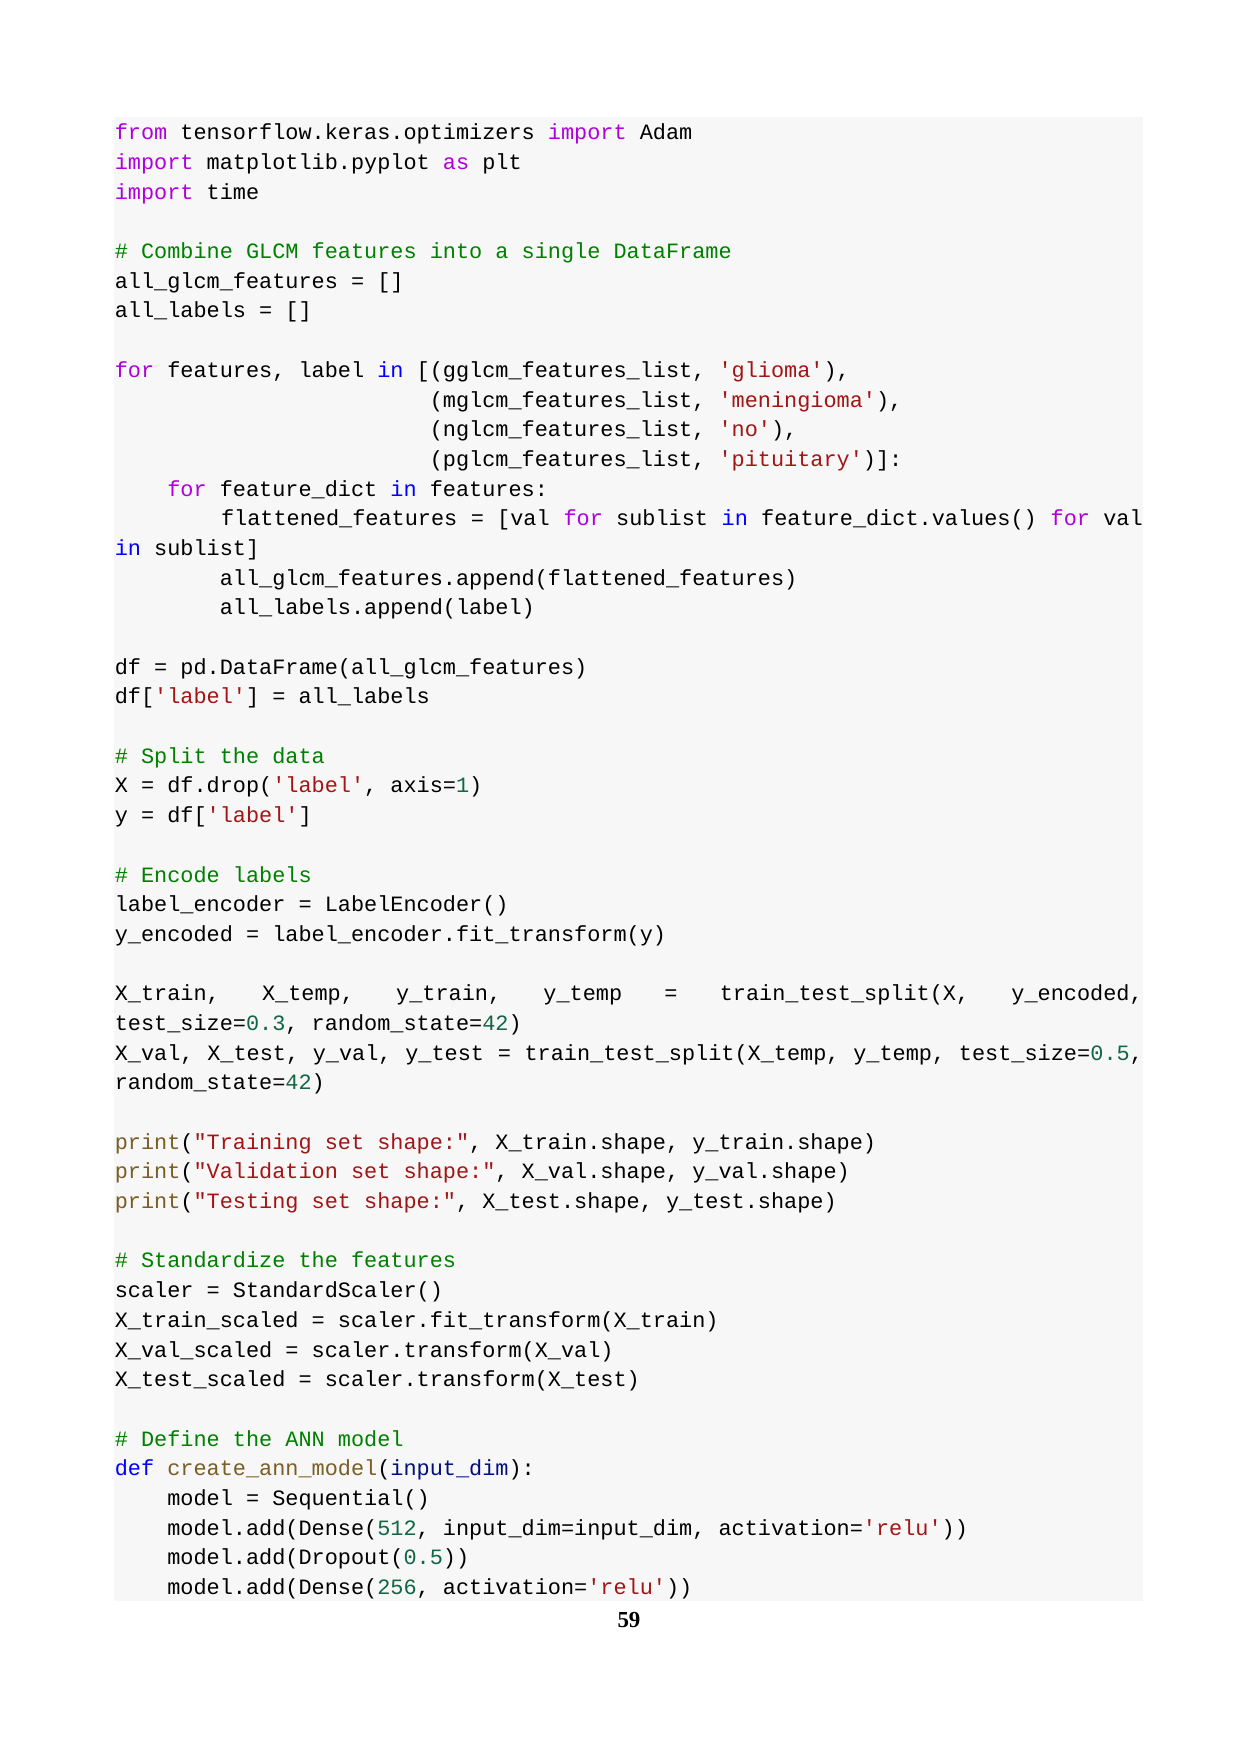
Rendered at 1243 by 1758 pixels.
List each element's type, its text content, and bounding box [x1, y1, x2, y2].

text model.add(Dense(256, activation='relu')) [114, 1571, 1143, 1601]
text (mglcm_features_list, 'meningioma'), [114, 384, 1143, 413]
text df = pd.DataFrame(all_glcm_features) [114, 651, 1143, 681]
text # Define the ANN model [114, 1423, 1143, 1453]
text X_val_scaled = scaler.transform(X_val) [114, 1334, 1143, 1363]
text X_val, X_test, y_val, y_test = train_test_split(X_temp, y_temp, test_size=0.5, random_state=42) [114, 1037, 1143, 1096]
text print("Validation set shape:", X_val.shape, y_val.shape) [114, 1156, 1143, 1185]
text # Combine GLCM features into a single DataFrame [114, 235, 1143, 265]
text X_train, X_temp, y_train, y_temp = train_test_split(X, y_encoded, test_size=0.3, random_state=42) [114, 978, 1143, 1037]
text for features, label in [(gglcm_features_list, 'glioma'), [114, 354, 1143, 384]
text (nglcm_features_list, 'no'), [114, 413, 1143, 443]
text X_train_scaled = scaler.fit_transform(X_train) [114, 1304, 1143, 1334]
text # Split the data [114, 740, 1143, 770]
text label_encoder = LabelEncoder() [114, 888, 1143, 918]
text (pglcm_features_list, 'pituitary')]: [114, 443, 1143, 473]
text model = Sequential() [114, 1482, 1143, 1512]
text all_glcm_features.append(flattened_features) [114, 562, 1143, 592]
text df['label'] = all_labels [114, 681, 1143, 710]
text print("Testing set shape:", X_test.shape, y_test.shape) [114, 1185, 1143, 1215]
text from tensorflow.keras.optimizers import Adam [114, 117, 1143, 146]
text # Standardize the features [114, 1245, 1143, 1274]
text # Encode labels [114, 859, 1143, 888]
text y = df['label'] [114, 799, 1143, 829]
text import time [114, 176, 1143, 206]
text print("Training set shape:", X_train.shape, y_train.shape) [114, 1126, 1143, 1156]
text all_labels.append(label) [114, 592, 1143, 621]
text def create_ann_model(input_dim): [114, 1453, 1143, 1482]
text model.add(Dense(512, input_dim=input_dim, activation='relu')) [114, 1512, 1143, 1542]
text y_encoded = label_encoder.fit_transform(y) [114, 918, 1143, 948]
text all_labels = [] [114, 295, 1143, 324]
text for feature_dict in features: [114, 473, 1143, 503]
text X_test_scaled = scaler.transform(X_test) [114, 1363, 1143, 1393]
text scaler = StandardScaler() [114, 1274, 1143, 1304]
text all_glcm_features = [] [114, 265, 1143, 295]
text X = df.drop('label', axis=1) [114, 770, 1143, 799]
text model.add(Dropout(0.5)) [114, 1542, 1143, 1571]
text import matplotlib.pyplot as plt [114, 146, 1143, 176]
text flattened_features = [val for sublist in feature_dict.values() for val in sublist] [114, 503, 1143, 562]
